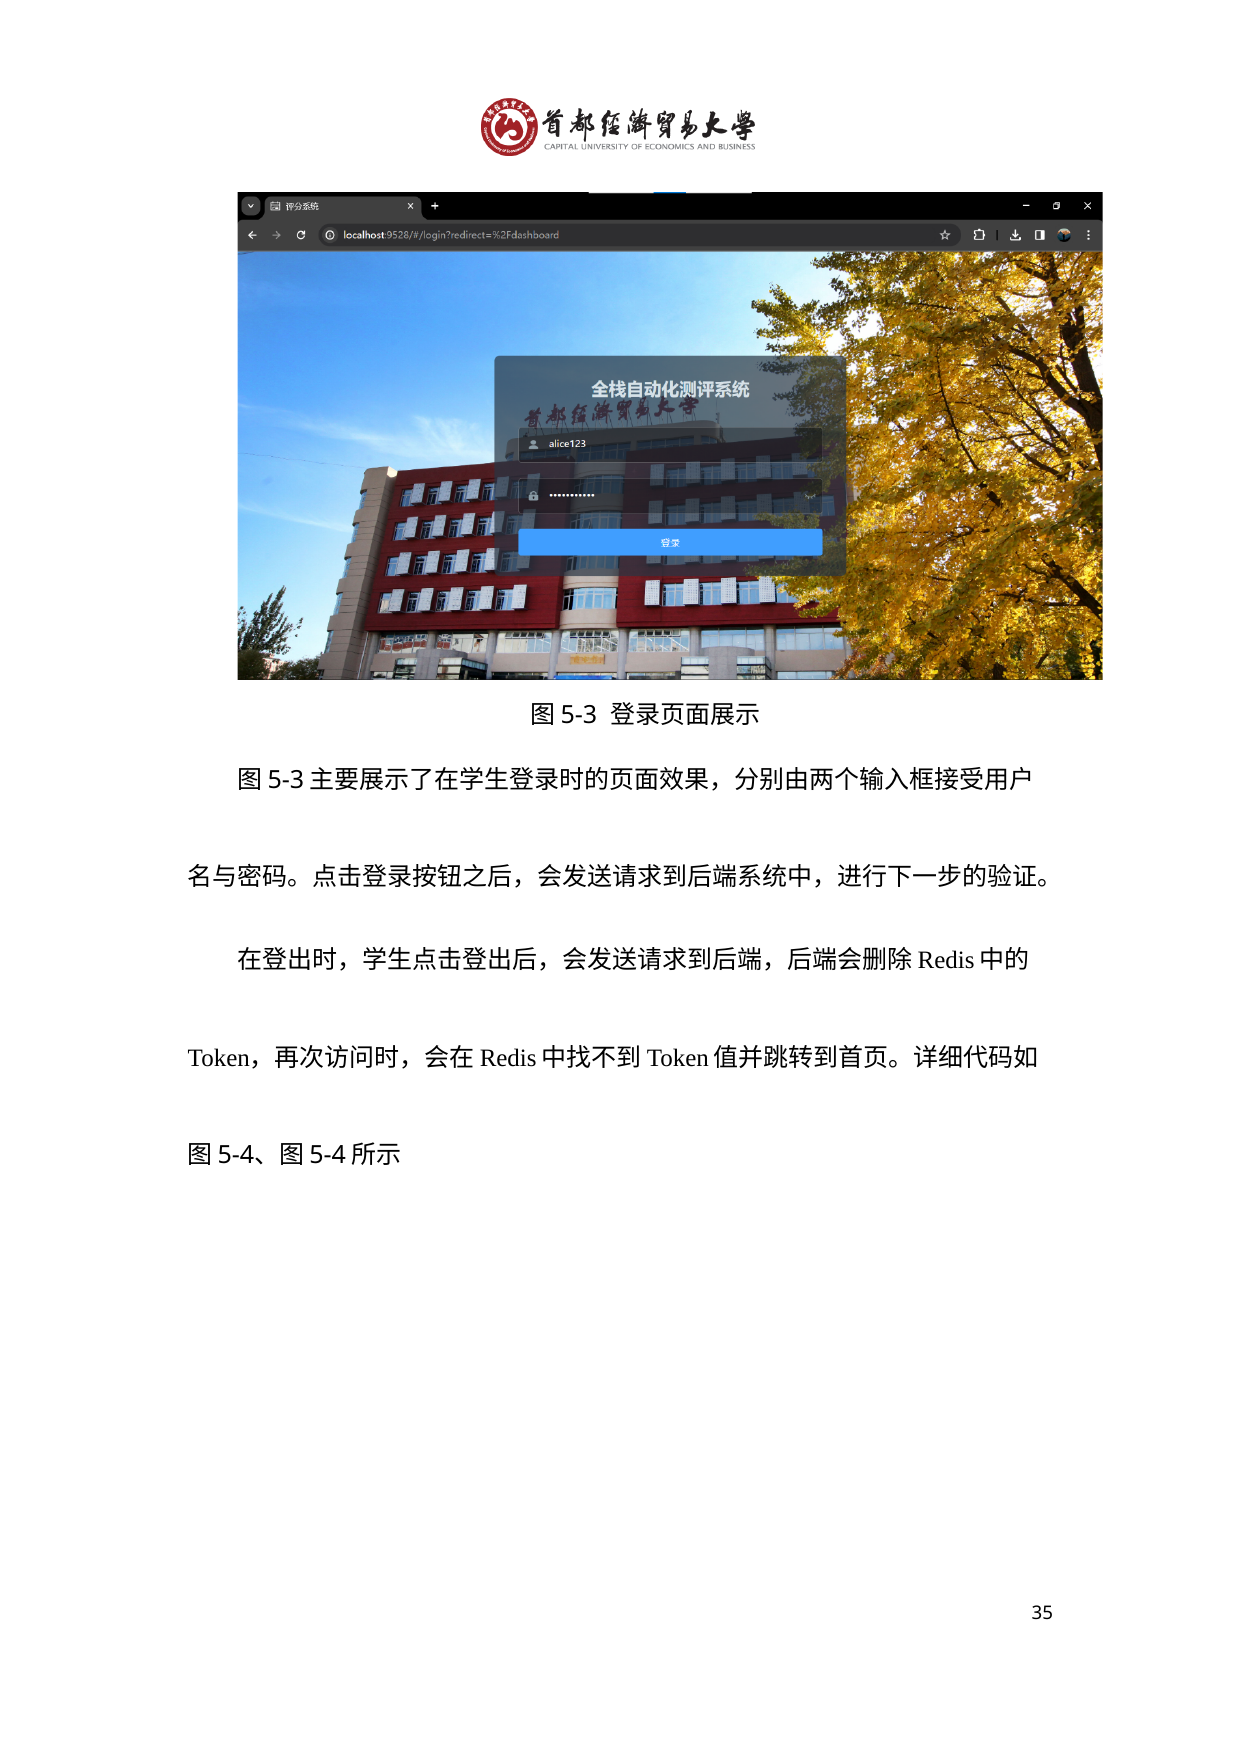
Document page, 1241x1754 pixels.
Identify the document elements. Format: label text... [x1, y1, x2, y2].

picture [480, 88, 760, 158]
list 图5-3 登录页面展示 [187, 680, 1053, 745]
list 在登出时，学生点击登出后，会发送请求到后端，后端会删除Redis中的Token，再次访问时，会在Redis中找不到Token值并跳转到首页。详细代码如图5-4、图5-4所示 [187, 926, 1053, 1186]
list 图5-3主要展示了在学生登录时的页面效果，分别由两个输入框接受用户名与密码。点击登录按钮之后，会发送请求到后端系统中，进行下一步的验证。 [187, 745, 1053, 907]
picture [237, 192, 1103, 680]
